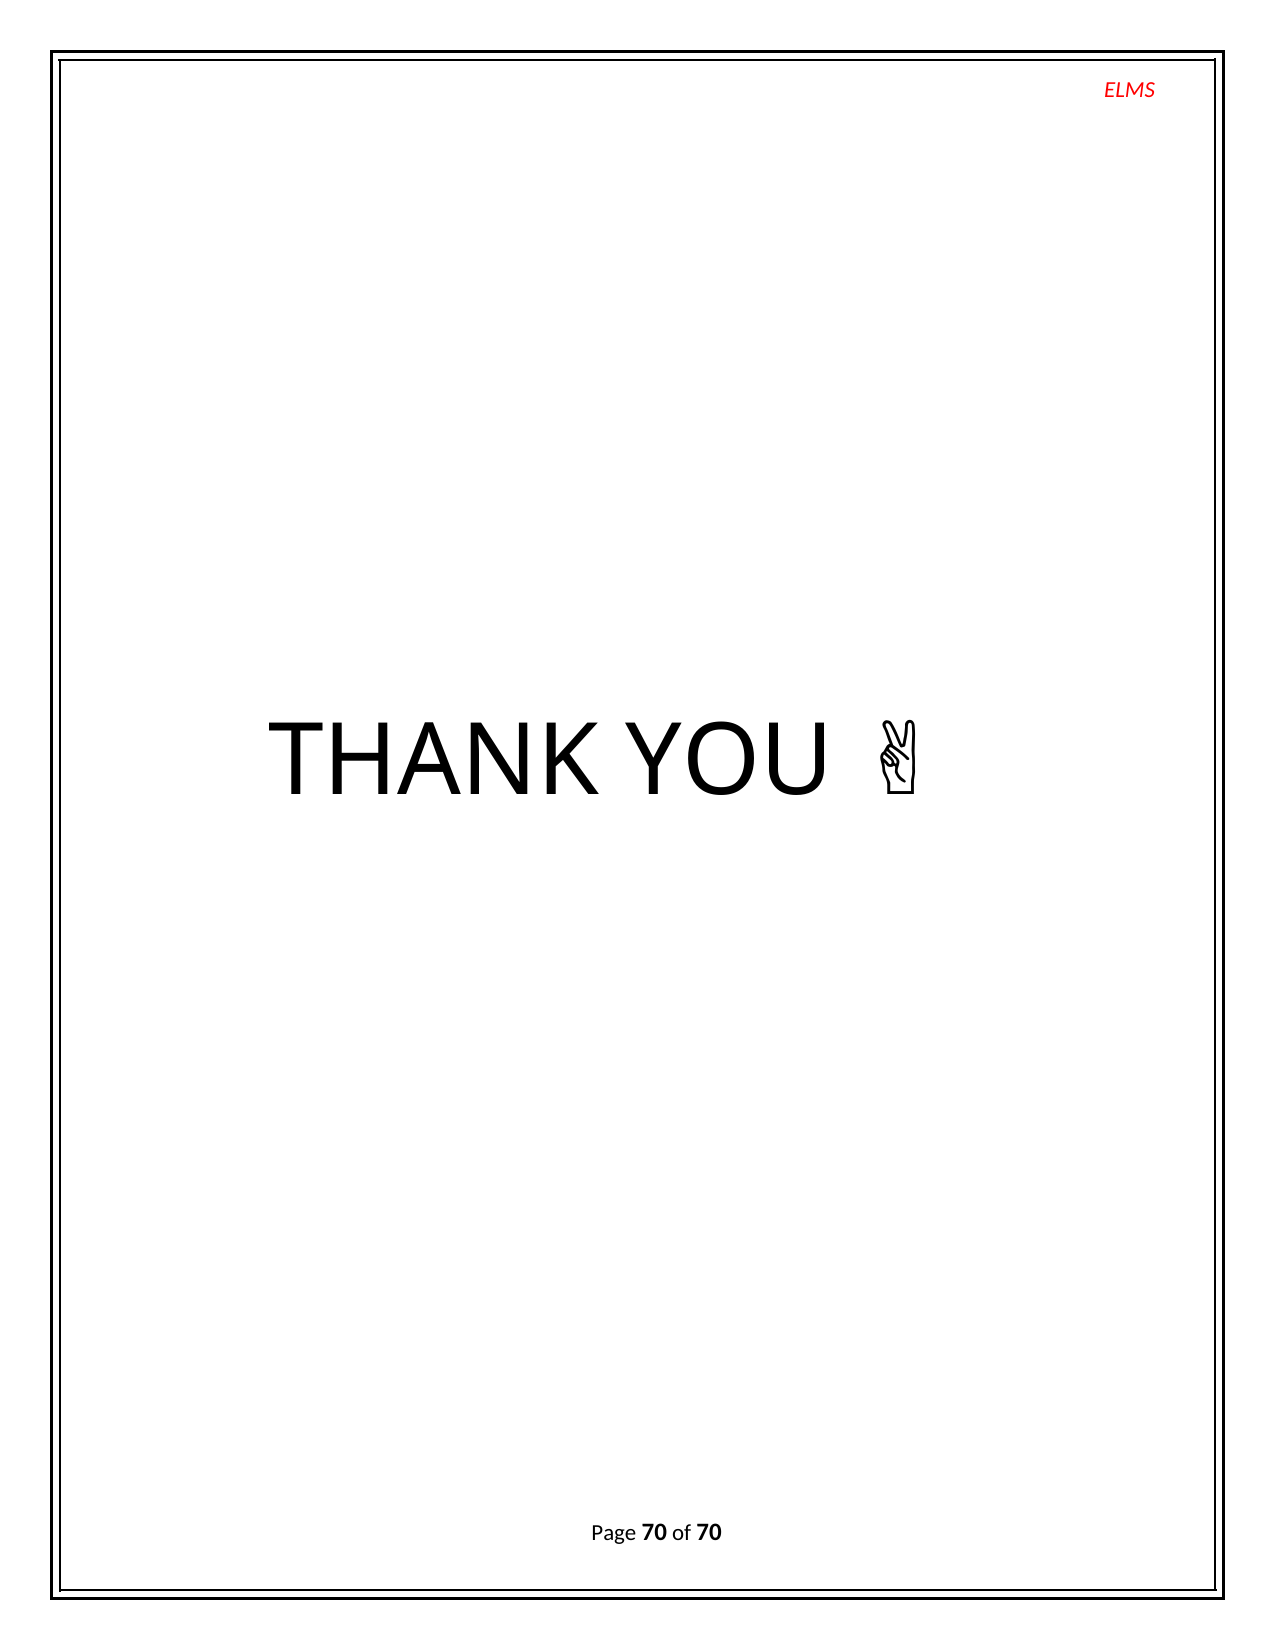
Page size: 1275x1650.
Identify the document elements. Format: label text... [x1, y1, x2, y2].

text THANK YOU ✌ [193, 687, 1157, 824]
